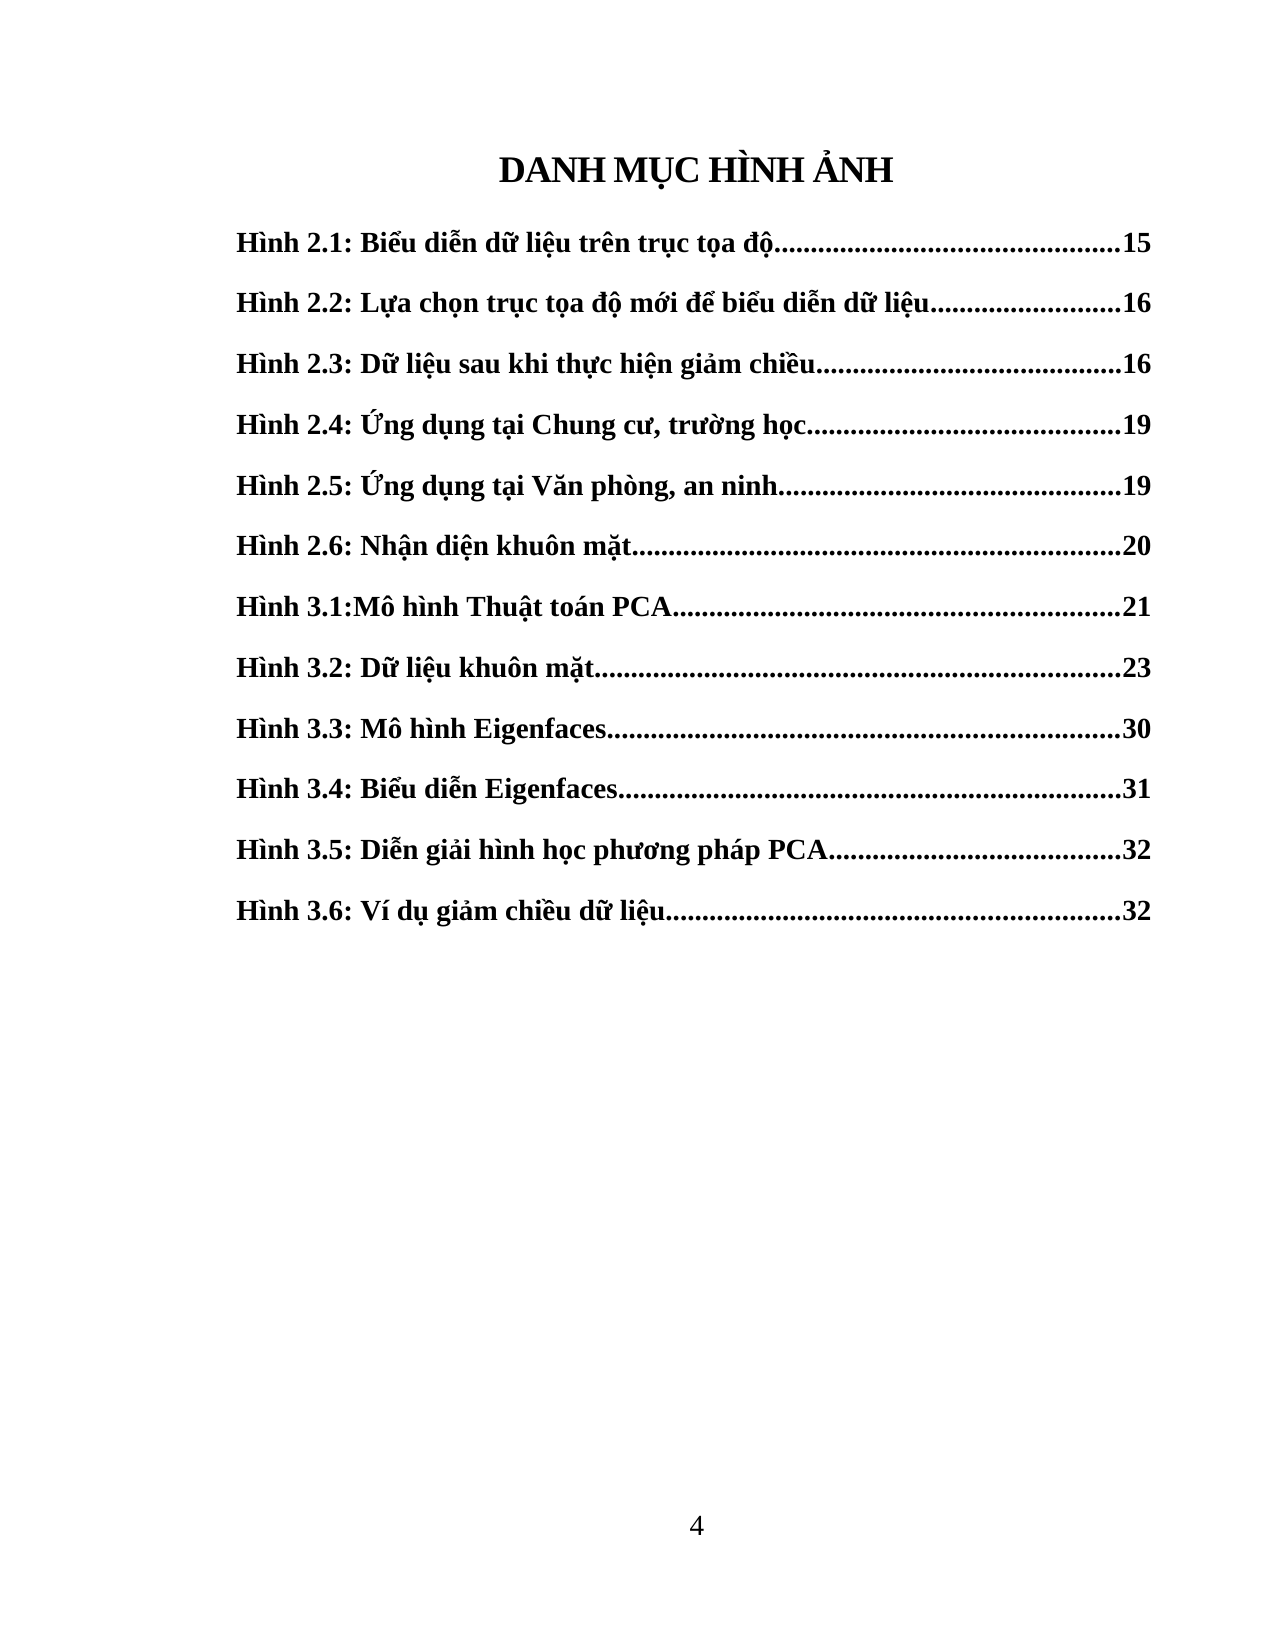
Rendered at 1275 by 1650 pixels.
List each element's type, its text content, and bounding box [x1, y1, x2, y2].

text Hình 3.3: Mô hình Eigenfaces 30 [177, 711, 1157, 744]
text Hình 3.5: Diễn giải hình học phương pháp PCA 32 [177, 832, 1157, 866]
title DANH MỤC HÌNH ẢNH [177, 148, 1157, 191]
text Hình 2.5: Ứng dụng tại Văn phòng, an ninh. 19 [177, 468, 1157, 501]
text Hình 2.3: Dữ liệu sau khi thực hiện giảm chiều 16 [177, 346, 1157, 380]
text Hình 2.1: Biểu diễn dữ liệu trên trục tọa độ 15 [177, 225, 1157, 258]
text Hình 3.1:Mô hình Thuật toán PCA 21 [177, 589, 1157, 623]
text Hình 3.4: Biểu diễn Eigenfaces 31 [177, 771, 1157, 805]
text Hình 2.2: Lựa chọn trục tọa độ mới để biểu diễn dữ liệu 16 [177, 286, 1157, 319]
text Hình 2.4: Ứng dụng tại Chung cư, trường học 19 [177, 407, 1157, 441]
text Hình 3.6: Ví dụ giảm chiều dữ liệu 32 [177, 893, 1157, 926]
text Hình 3.2: Dữ liệu khuôn mặt 23 [177, 650, 1157, 683]
text Hình 2.6: Nhận diện khuôn mặt 20 [177, 528, 1157, 562]
